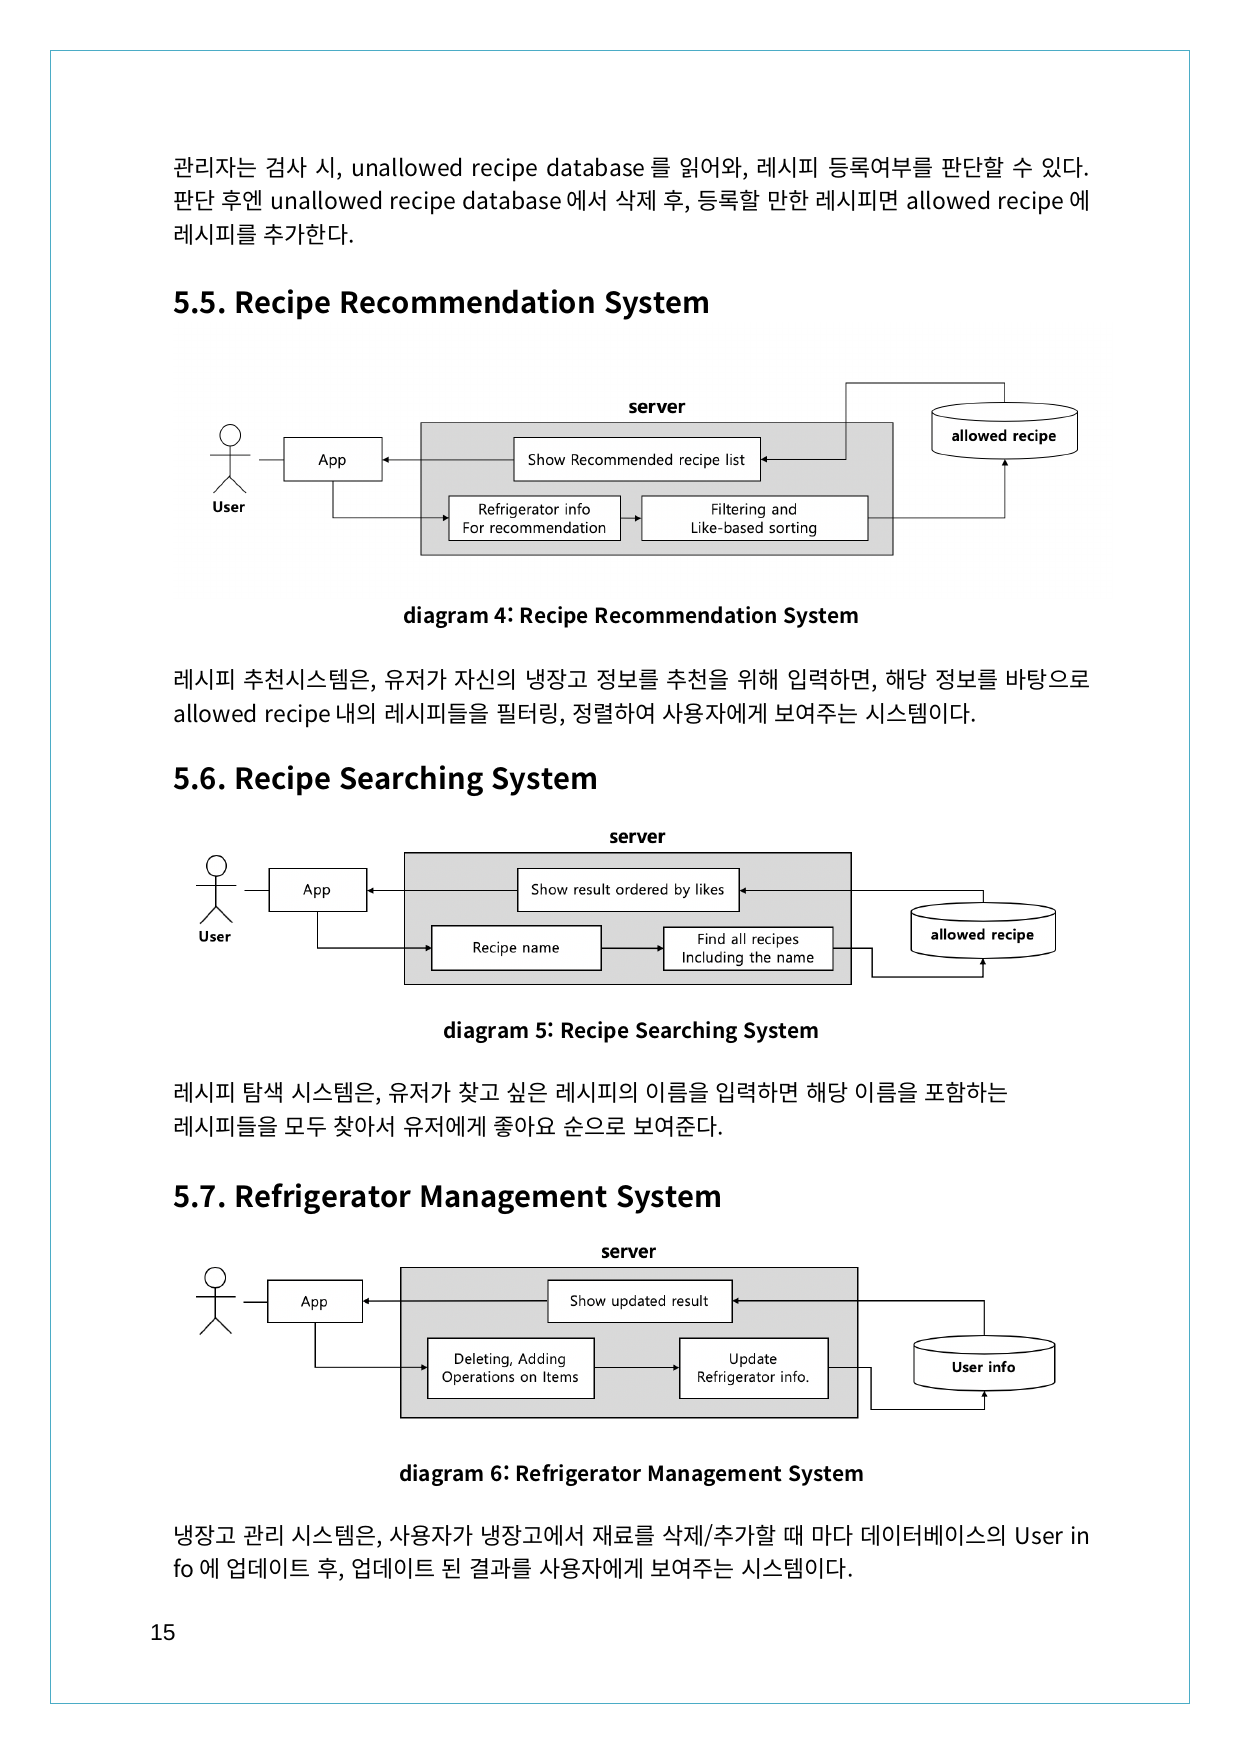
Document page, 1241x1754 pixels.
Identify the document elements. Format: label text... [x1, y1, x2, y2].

picture [181, 797, 1082, 1015]
text diagram 4: Recipe Recommendation System [173, 599, 1090, 629]
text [173, 150, 1090, 250]
text diagram 5: Recipe Searching System [173, 1015, 1090, 1045]
text 레시피 추천시스템은, 유저가 자신의 냉장고 정보를 추천을 위해 입력하면, 해당 정보를 바탕으로 allowed recipe내의 레시피들을 필터링, 정렬하여 사용자에게 보여주는 시스템이다. [173, 662, 1090, 729]
text 냉장고 관리 시스템은, 사용자가 냉장고에서 재료를 삭제/추가할 때 마다 데이터베이스의 User info에 업데이트 후, 업데이트 된 결과를 사용자에게 보여주는 시스템이다. [173, 1518, 1090, 1584]
text 레시피 탐색 시스템은, 유저가 찾고 싶은 레시피의 이름을 입력하면 해당 이름을 포함하는 레시피들을 모두 찾아서 유저에게 좋아요 순으로 보여준다. [173, 1075, 1090, 1142]
text 5.6. Recipe Searching System [173, 755, 1090, 797]
text 5.5. Recipe Recommendation System [173, 280, 1090, 322]
text diagram 6: Refrigerator Management System [173, 1457, 1090, 1487]
picture [172, 322, 1113, 599]
text 5.7. Refrigerator Management System [173, 1173, 1090, 1216]
picture [190, 1215, 1073, 1458]
